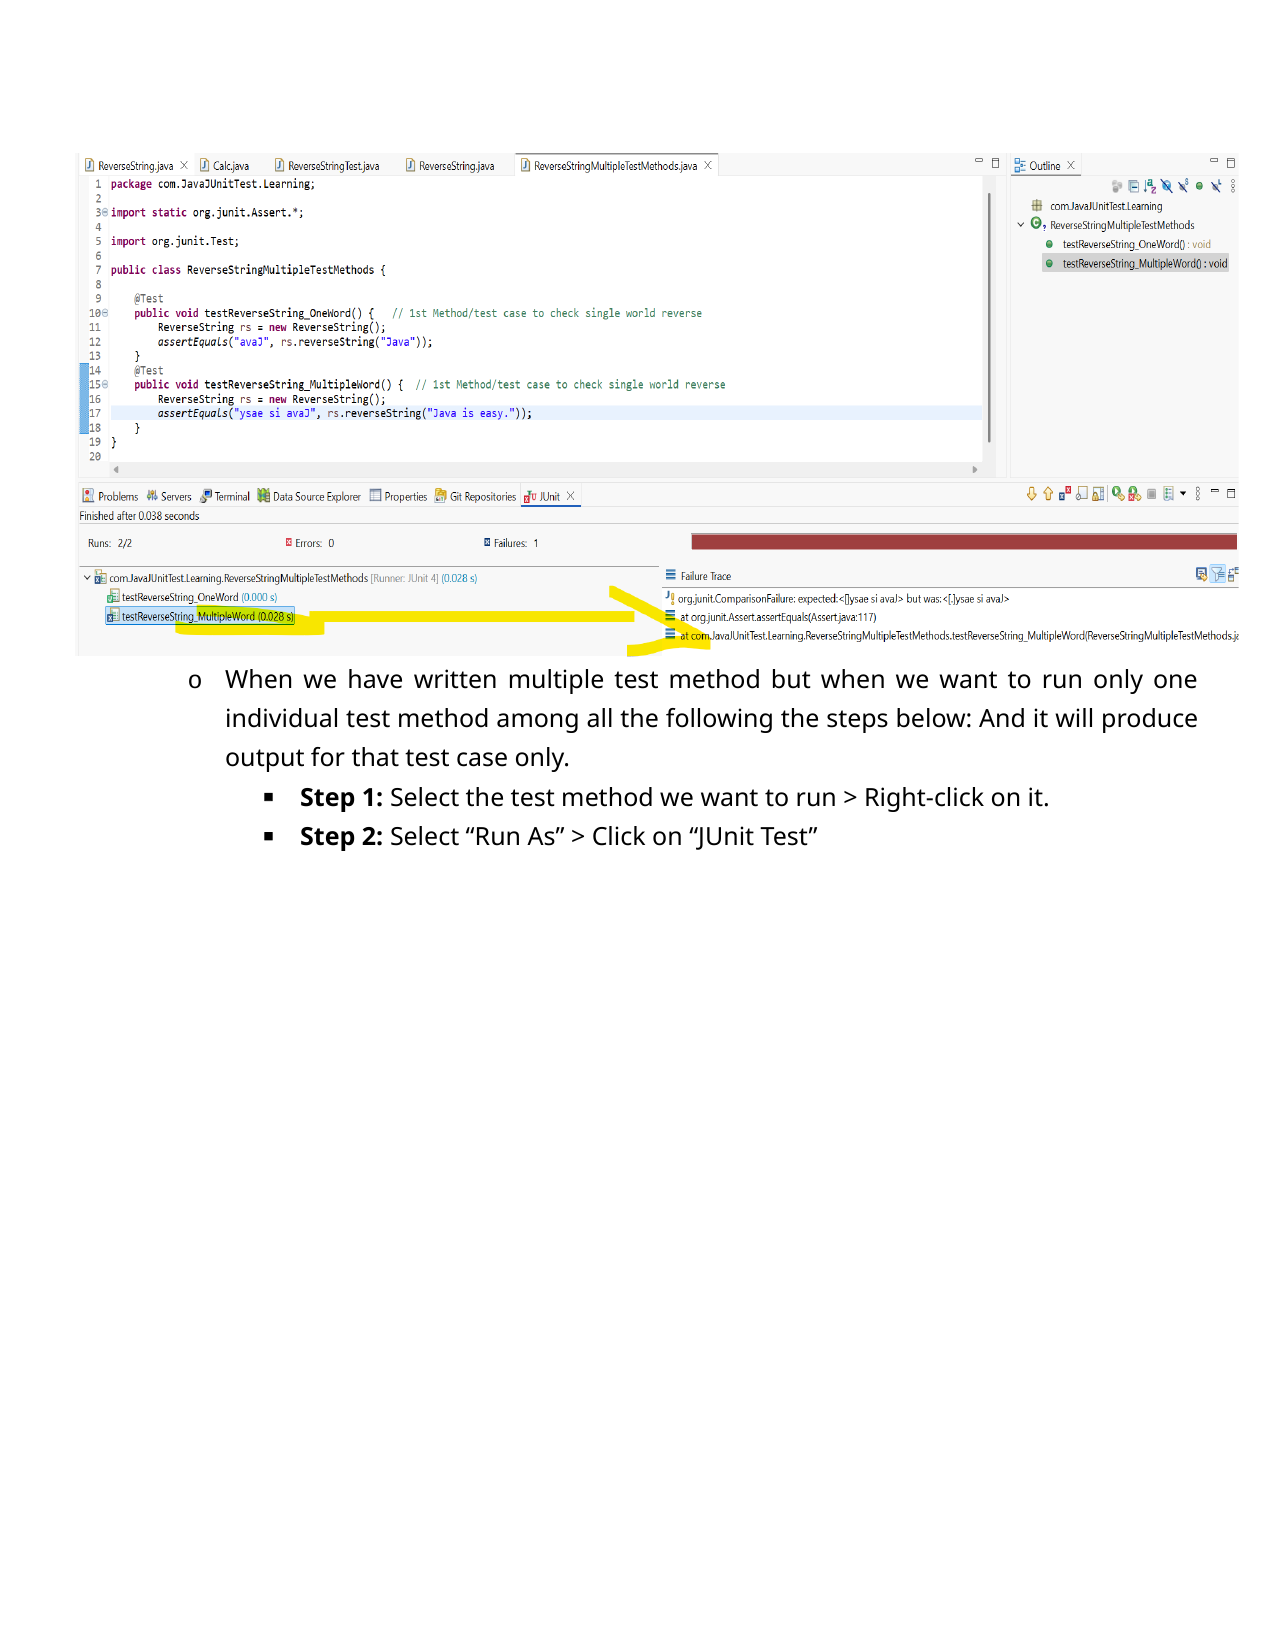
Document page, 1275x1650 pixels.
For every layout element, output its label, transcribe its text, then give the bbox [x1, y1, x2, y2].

list Step 1: Select the test method we want to run > Right-click on it. [262, 779, 1200, 813]
list When we have written multiple test method but when we want to run only one individual test method among all the following the steps below: And it will produce output for that test case only. [187, 662, 1200, 774]
list Step 2: Select “Run As” > Click on “JUnit Test” [262, 818, 1200, 852]
picture [75, 153, 1239, 657]
